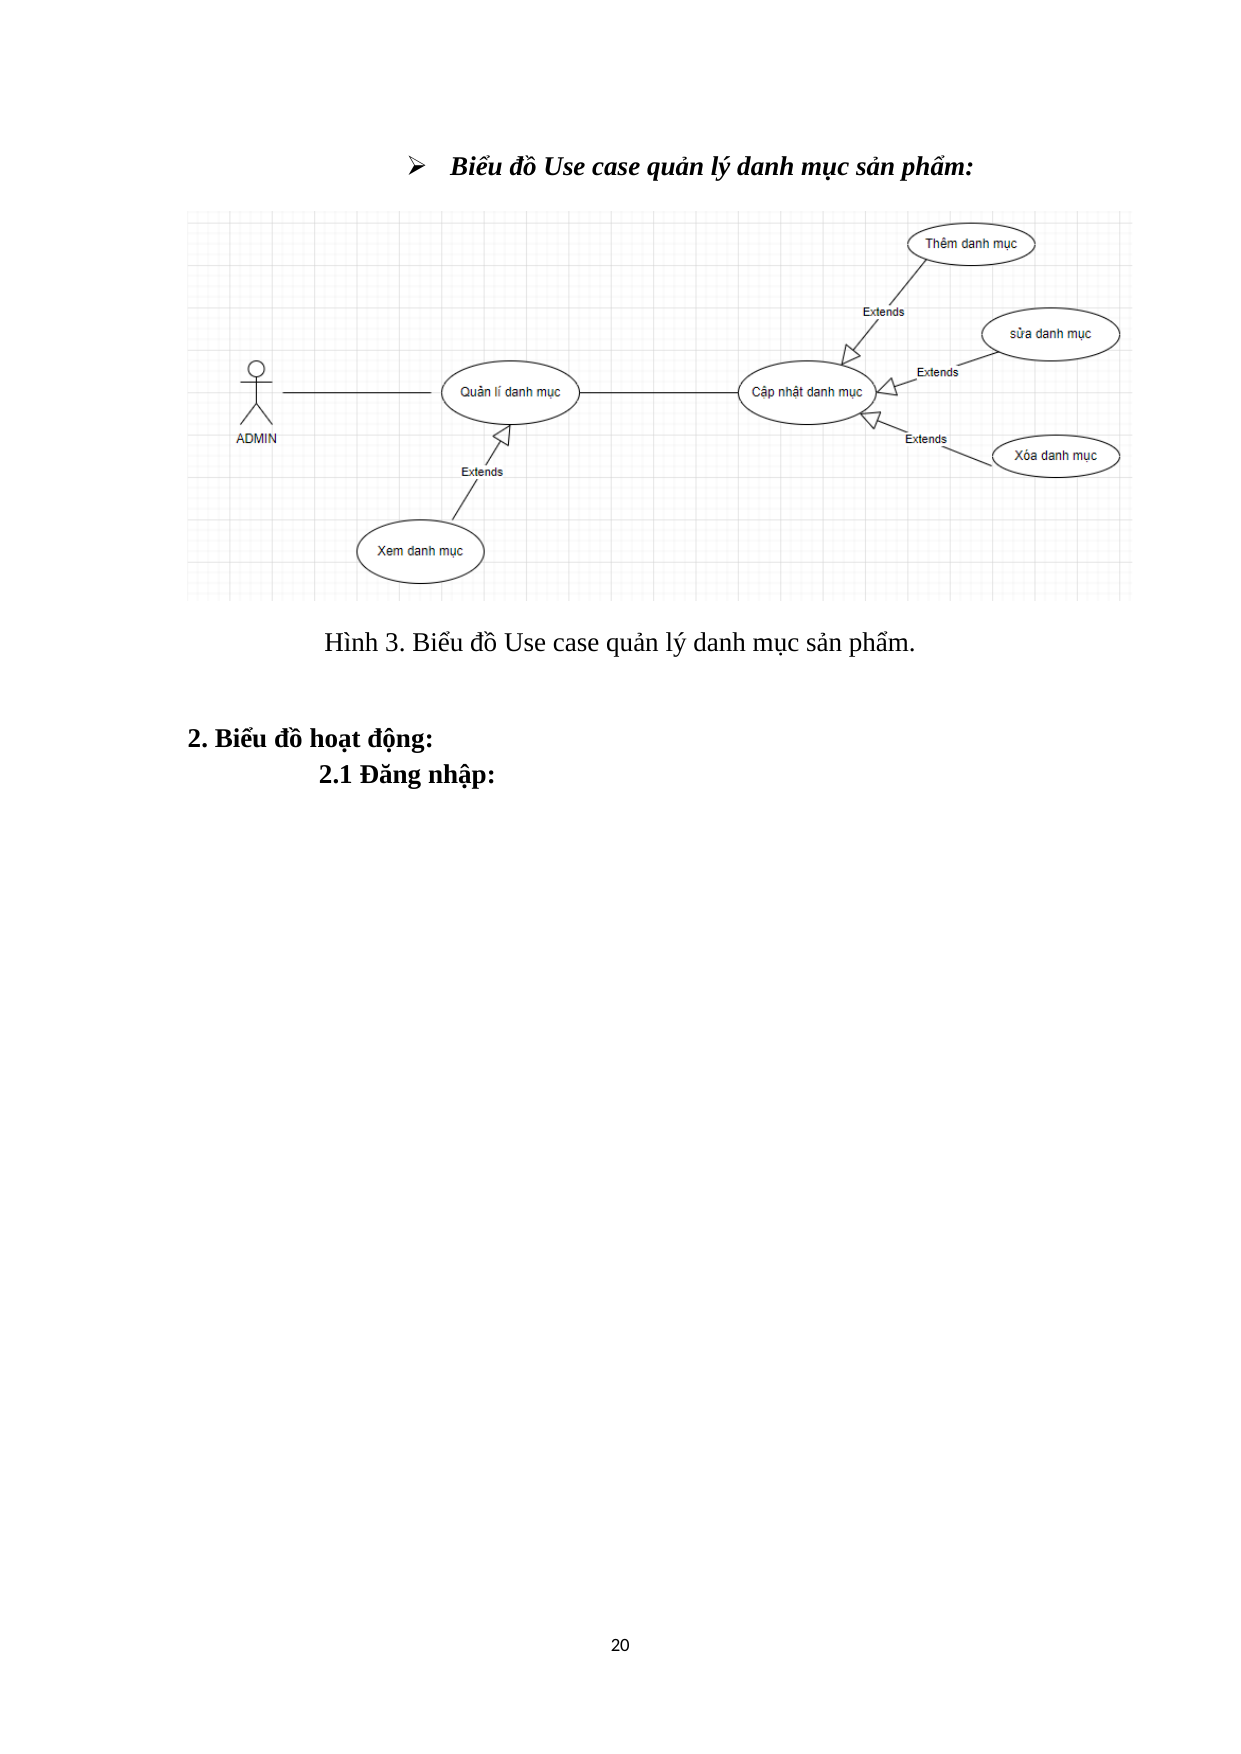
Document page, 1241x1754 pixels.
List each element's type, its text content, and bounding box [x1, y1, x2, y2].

list Biểu đồ hoạt động: [187, 722, 1053, 753]
list 2.1 Đăng nhập: [319, 758, 1053, 789]
text Hình 3. Biểu đồ Use case quản lý danh mục sản phẩm. [187, 626, 1053, 657]
picture [187, 211, 1133, 601]
list Biểu đồ Use case quản lý danh mục sản phẩm: [406, 150, 1053, 181]
